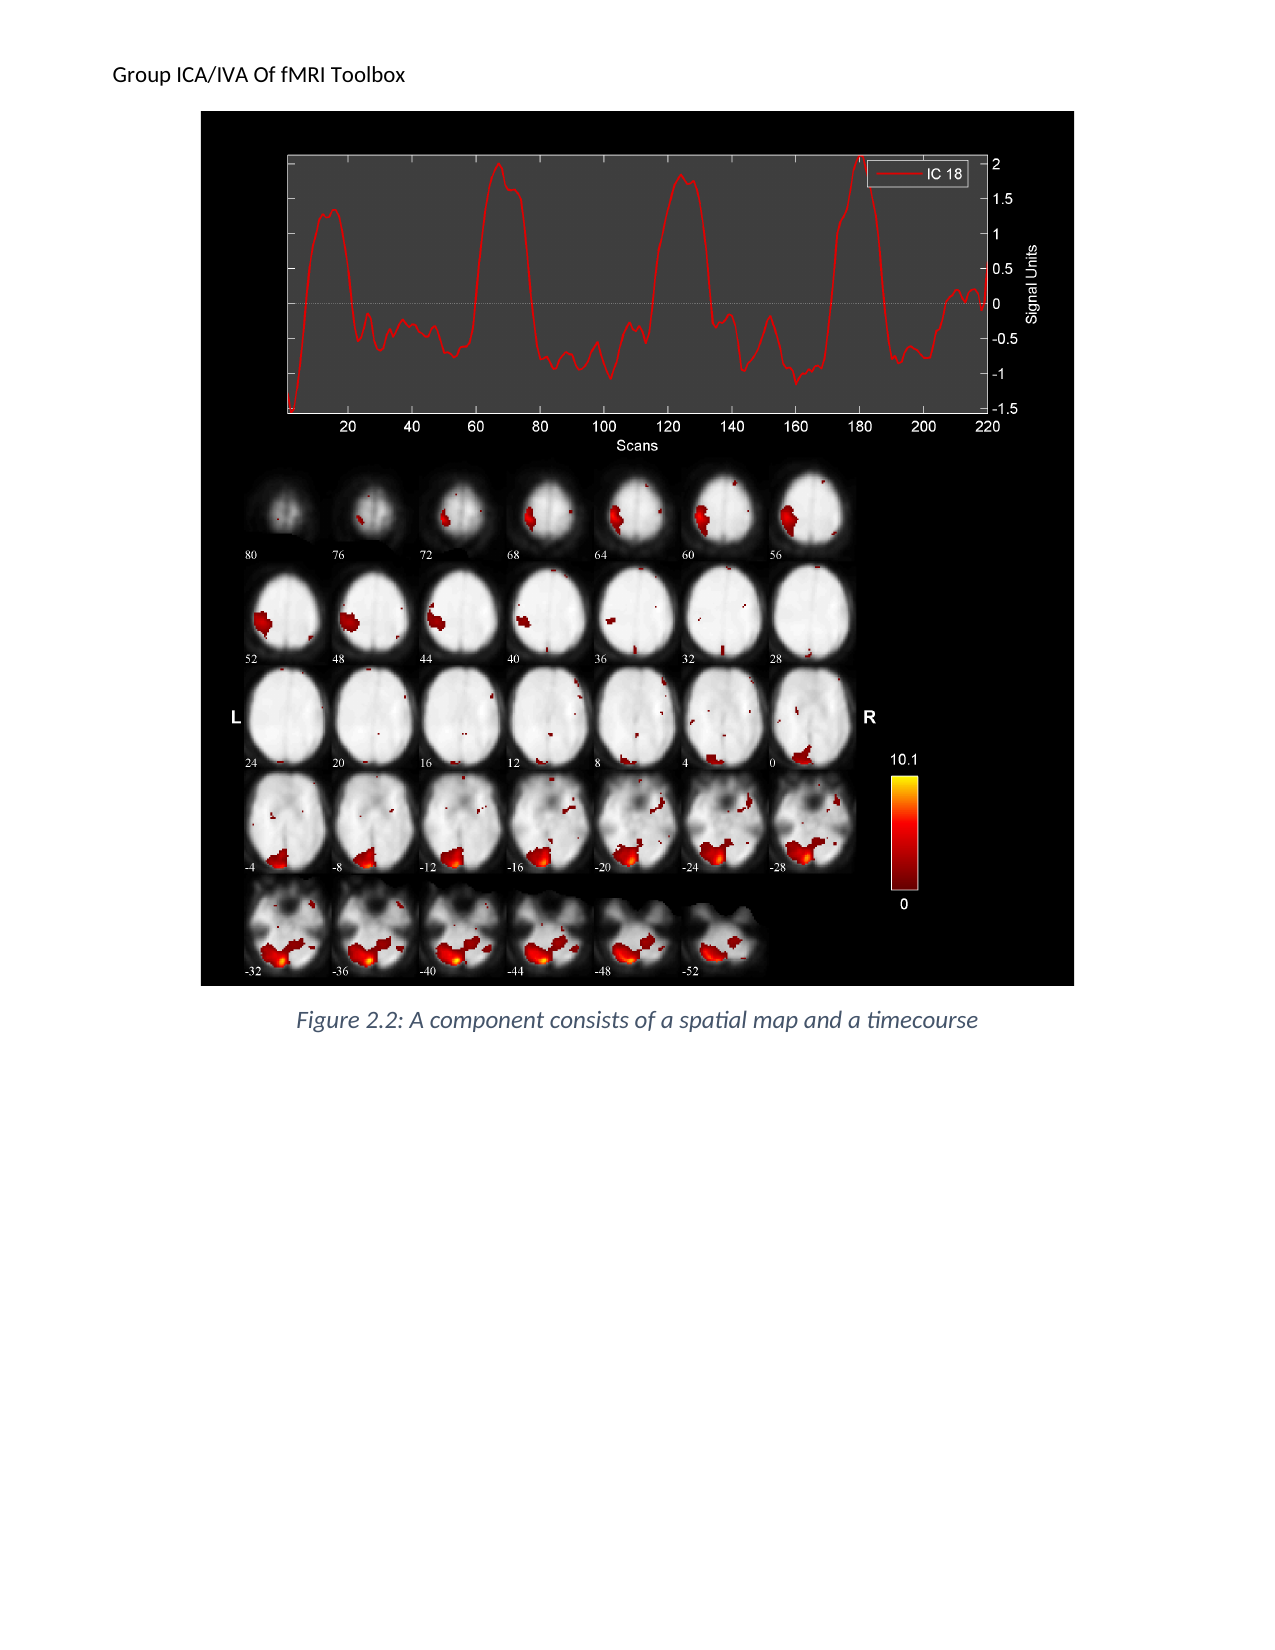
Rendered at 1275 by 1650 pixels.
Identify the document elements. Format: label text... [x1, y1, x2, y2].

text Figure 2.2: A component consists of a spatial map and a timecourse [112, 1004, 1163, 1034]
picture [200, 111, 1075, 986]
